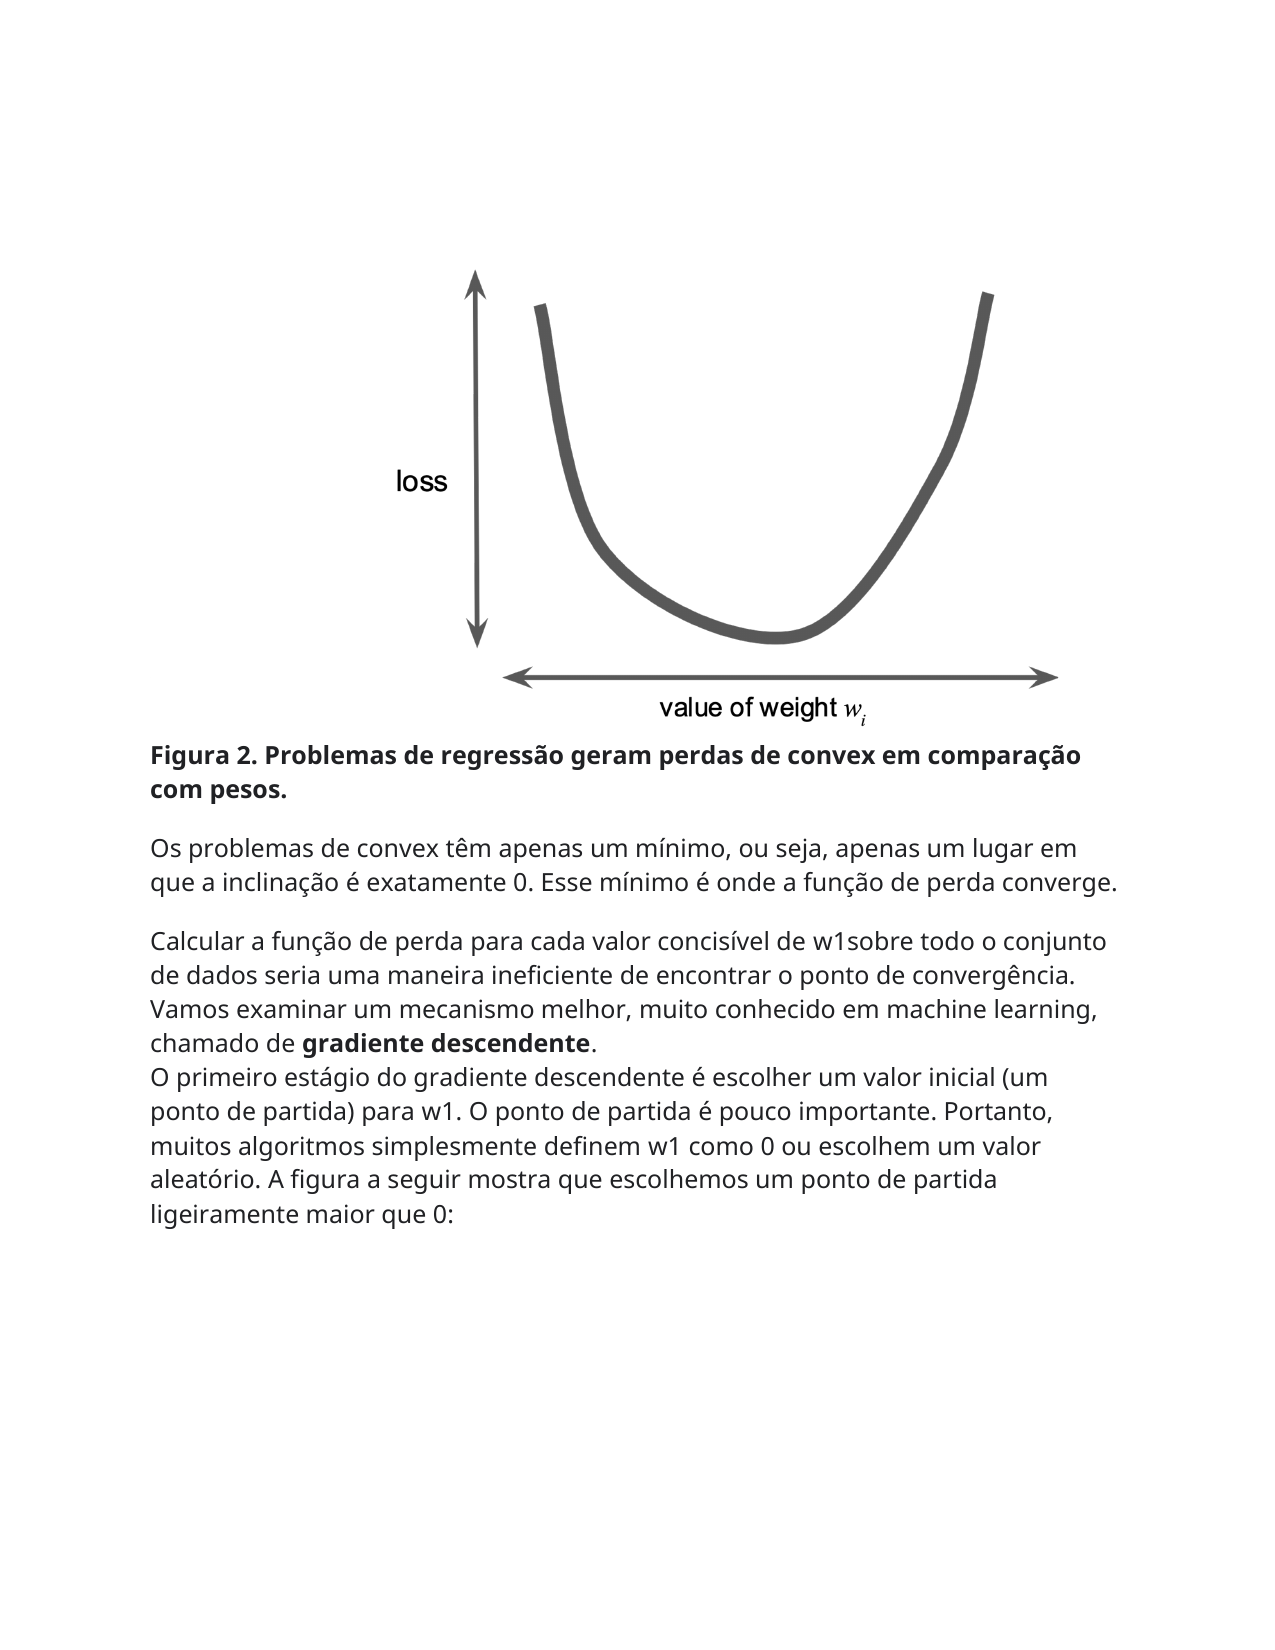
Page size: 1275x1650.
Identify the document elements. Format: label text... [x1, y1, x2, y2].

text Calcular a função de perda para cada valor concisível de w1sobre todo o conjunto de dados seria uma maneira ineficiente de encontrar o ponto de convergência. Vamos examinar um mecanismo melhor, muito conhecido em machine learning, chamado de gradiente descendente. [150, 924, 1125, 1060]
text Os problemas de convex têm apenas um mínimo, ou seja, apenas um lugar em que a inclinação é exatamente 0. Esse mínimo é onde a função de perda converge. [150, 831, 1125, 899]
picture [150, 150, 1059, 738]
text Figura 2. Problemas de regressão geram perdas de convex em comparação com pesos. [287, 737, 1125, 806]
text O primeiro estágio do gradiente descendente é escolher um valor inicial (um ponto de partida) para w1. O ponto de partida é pouco importante. Portanto, muitos algoritmos simplesmente definem w1 como 0 ou escolhem um valor aleatório. A figura a seguir mostra que escolhemos um ponto de partida ligeiramente maior que 0: [150, 1060, 1125, 1230]
